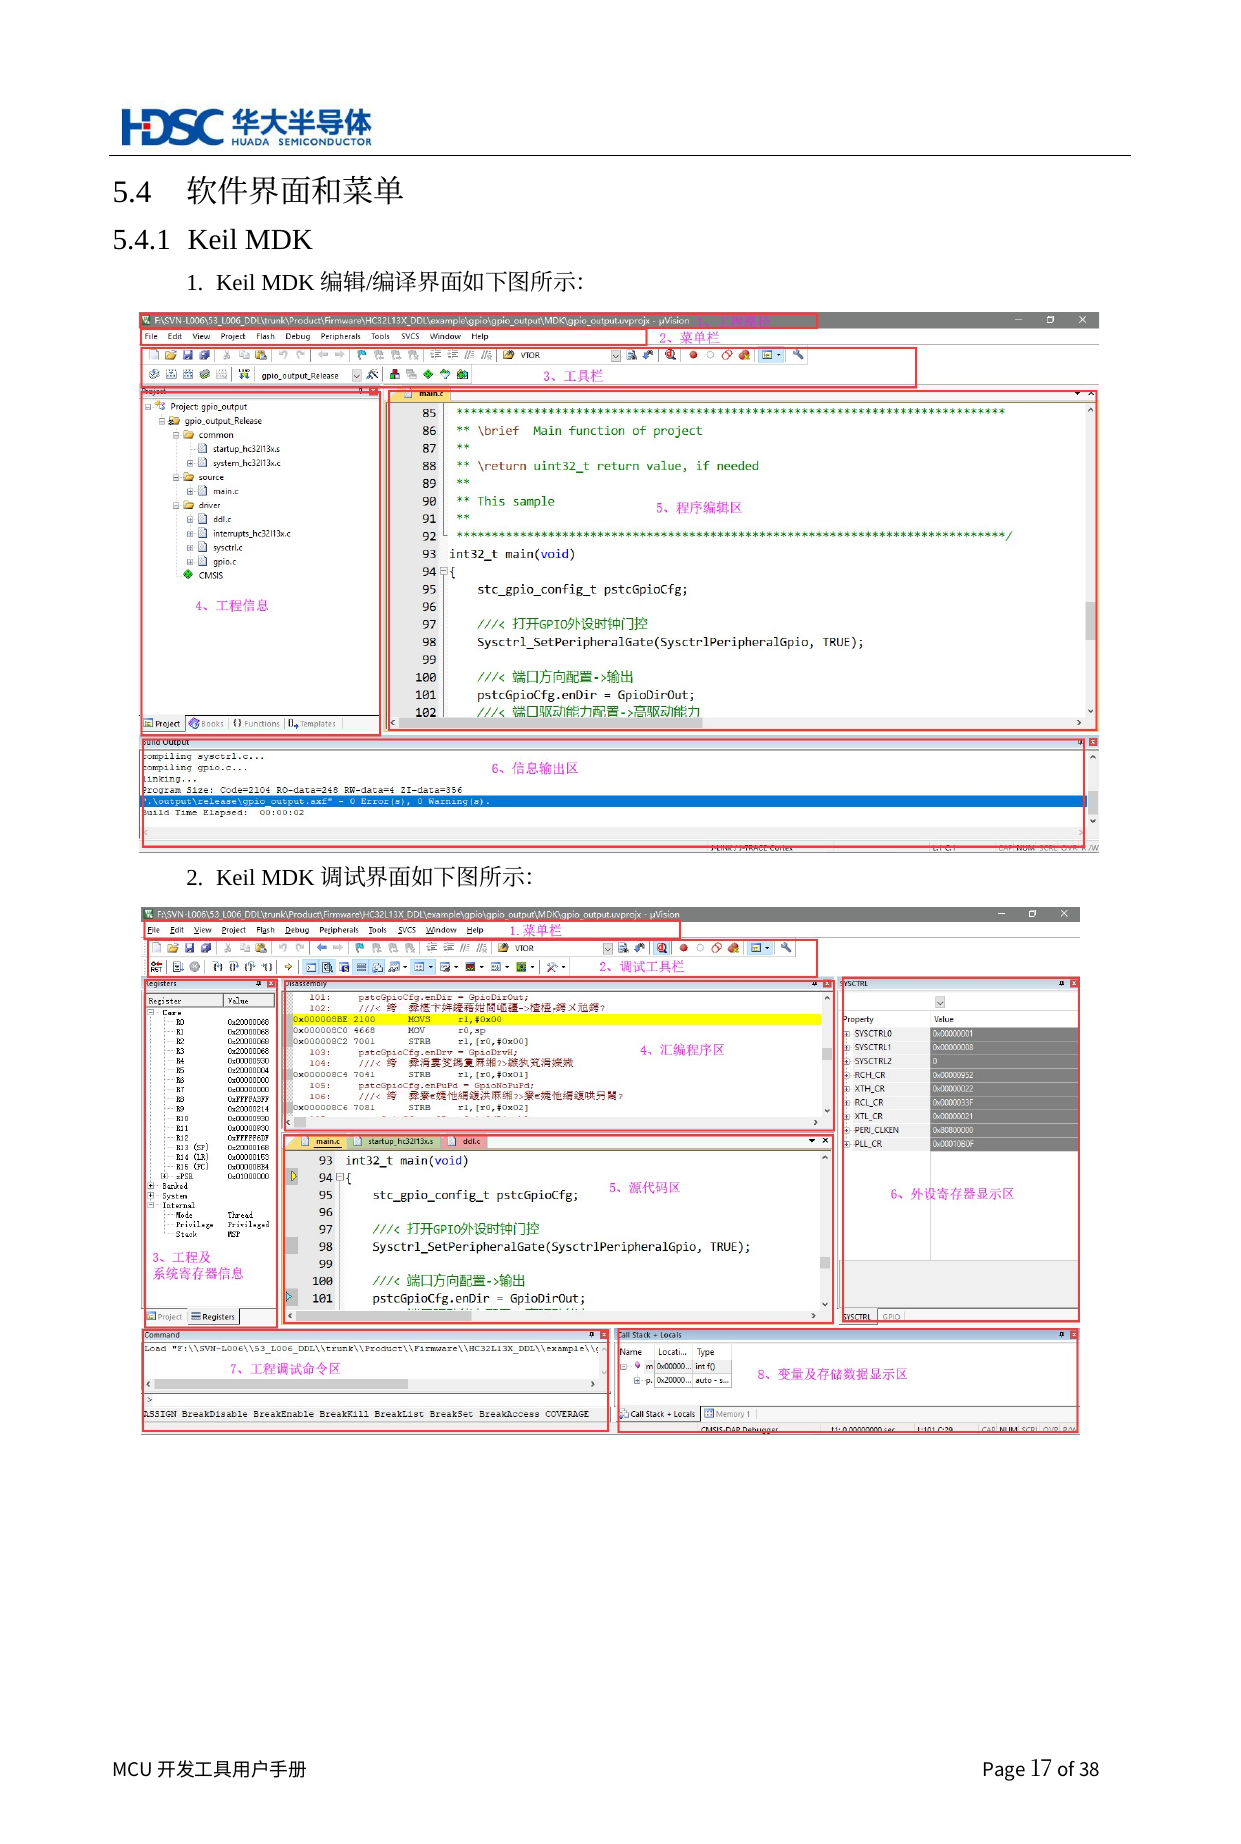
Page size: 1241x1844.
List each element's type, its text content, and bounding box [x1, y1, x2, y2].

subtitle 软件界面和菜单 [112, 167, 1153, 212]
picture [121, 100, 373, 152]
picture [138, 312, 1100, 853]
subtitle Keil MDK [112, 222, 1153, 255]
list Keil MDK 编辑/编译界面如下图所示： [186, 264, 1153, 297]
picture [141, 907, 1080, 1435]
